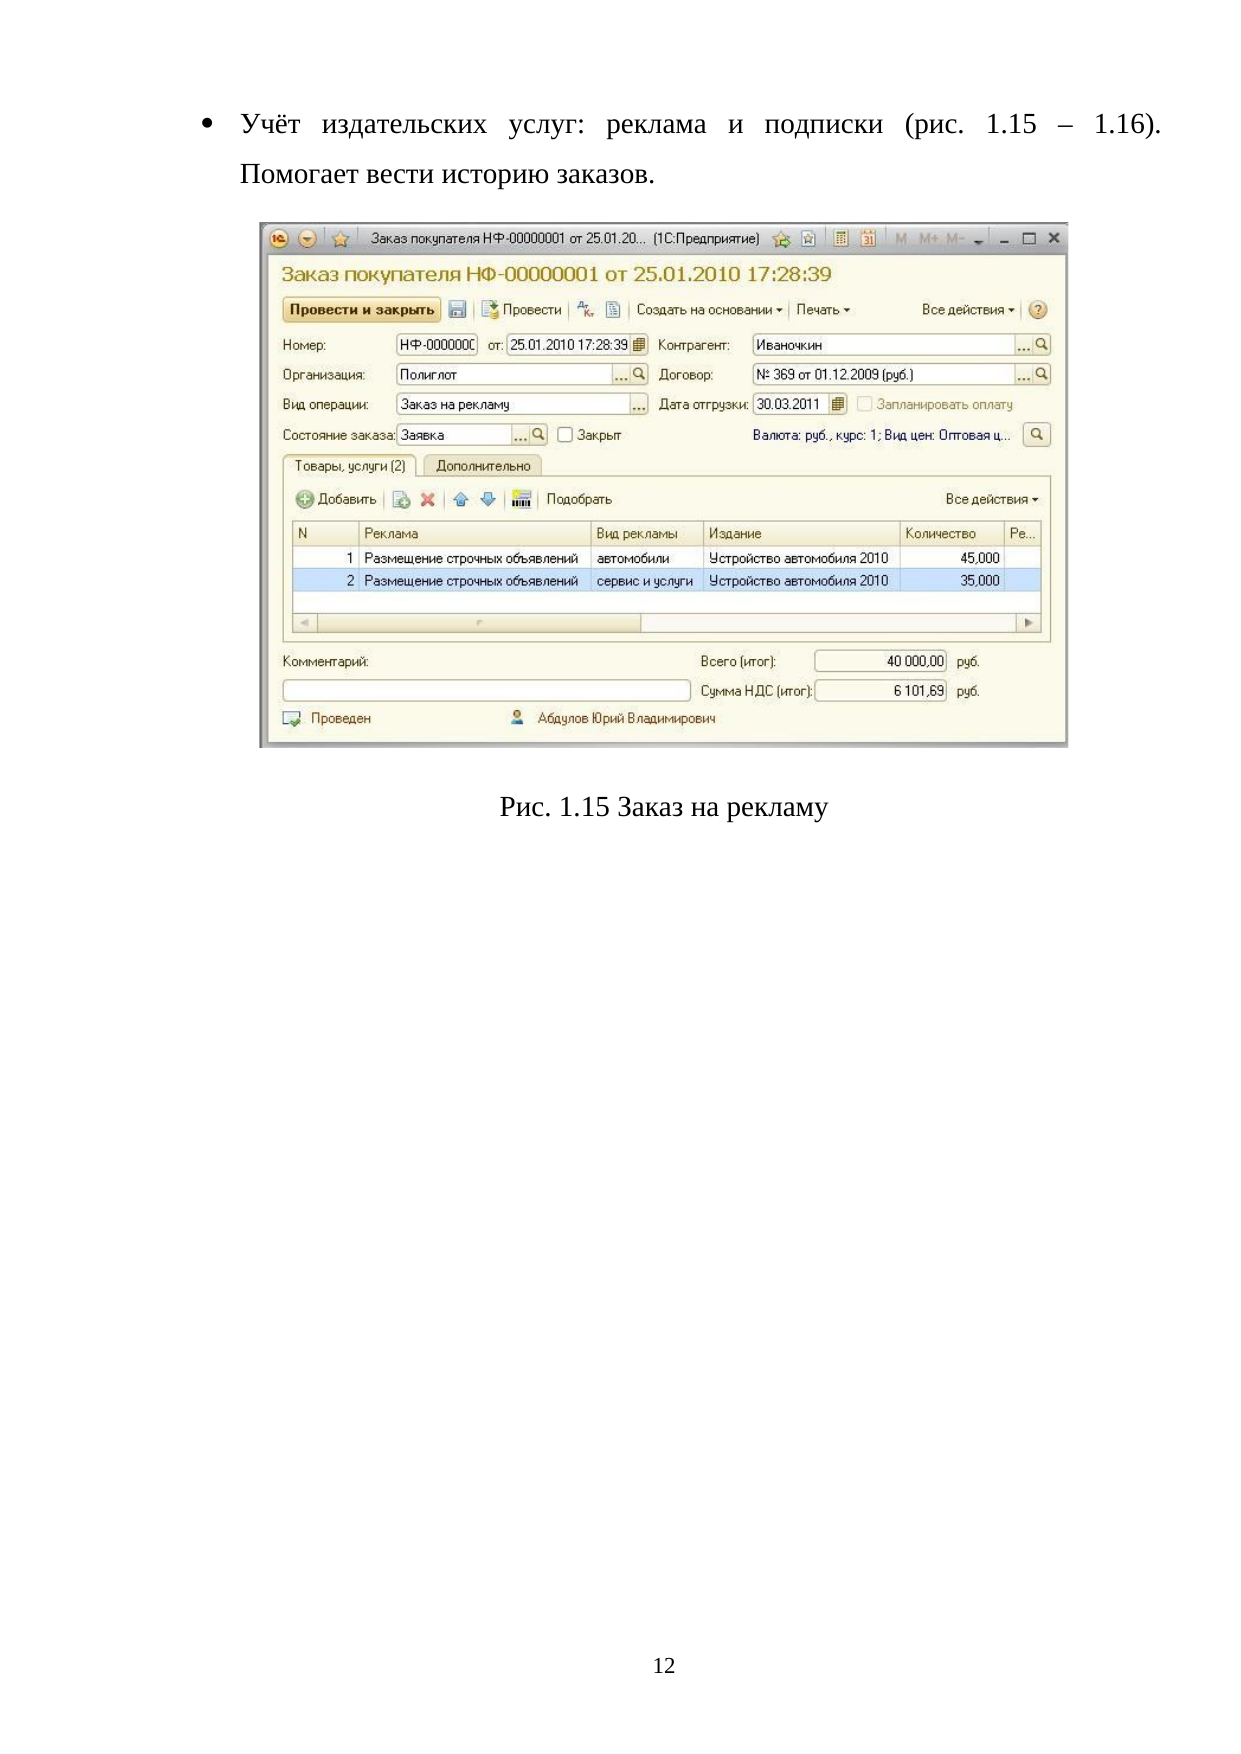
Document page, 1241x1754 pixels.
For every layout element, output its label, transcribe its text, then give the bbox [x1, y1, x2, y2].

picture [259, 222, 1069, 748]
text Рис. 1.15 Заказ на рекламу [164, 789, 1163, 823]
list Учёт издательских услуг: реклама и подписки (рис. 1.15 – 1.16). Помогает вести историю заказов. [202, 106, 1163, 190]
